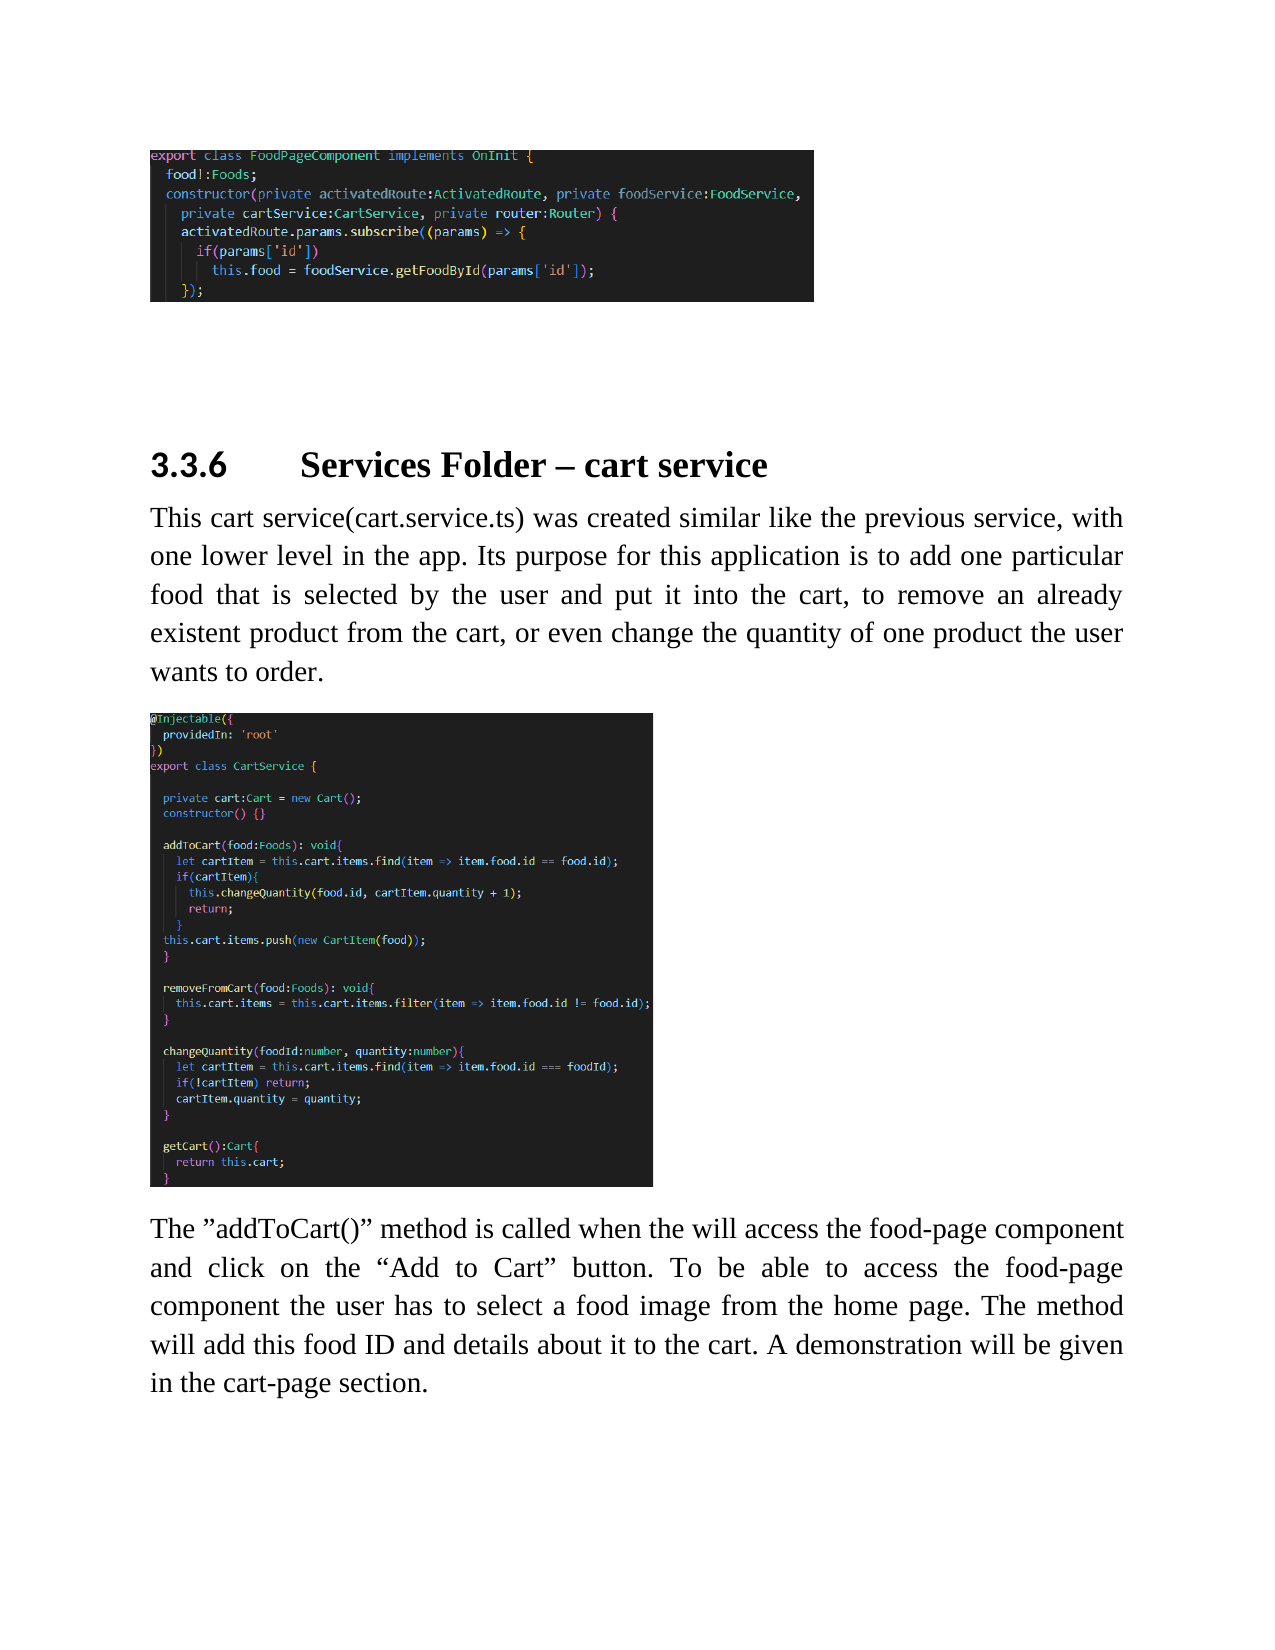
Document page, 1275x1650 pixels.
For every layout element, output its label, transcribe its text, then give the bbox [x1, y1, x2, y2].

text The ”addToCart()” method is called when the will access the food-page component and click on the “Add to Cart” button. To be able to access the food-page component the user has to select a food image from the home page. The method will add this food ID and details about it to the cart. A demonstration will be given in the cart-page section. [150, 1211, 1125, 1399]
text This cart service(cart.service.ts) was created similar like the previous service, with one lower level in the app. Its purpose for this application is to add one particular food that is selected by the user and put it into the cart, to remove an already existent product from the cart, or even change the quantity of one product the user wants to order. [150, 500, 1125, 687]
picture [150, 150, 814, 302]
picture [150, 713, 654, 1187]
subtitle Services Folder – cart service [150, 441, 1125, 487]
